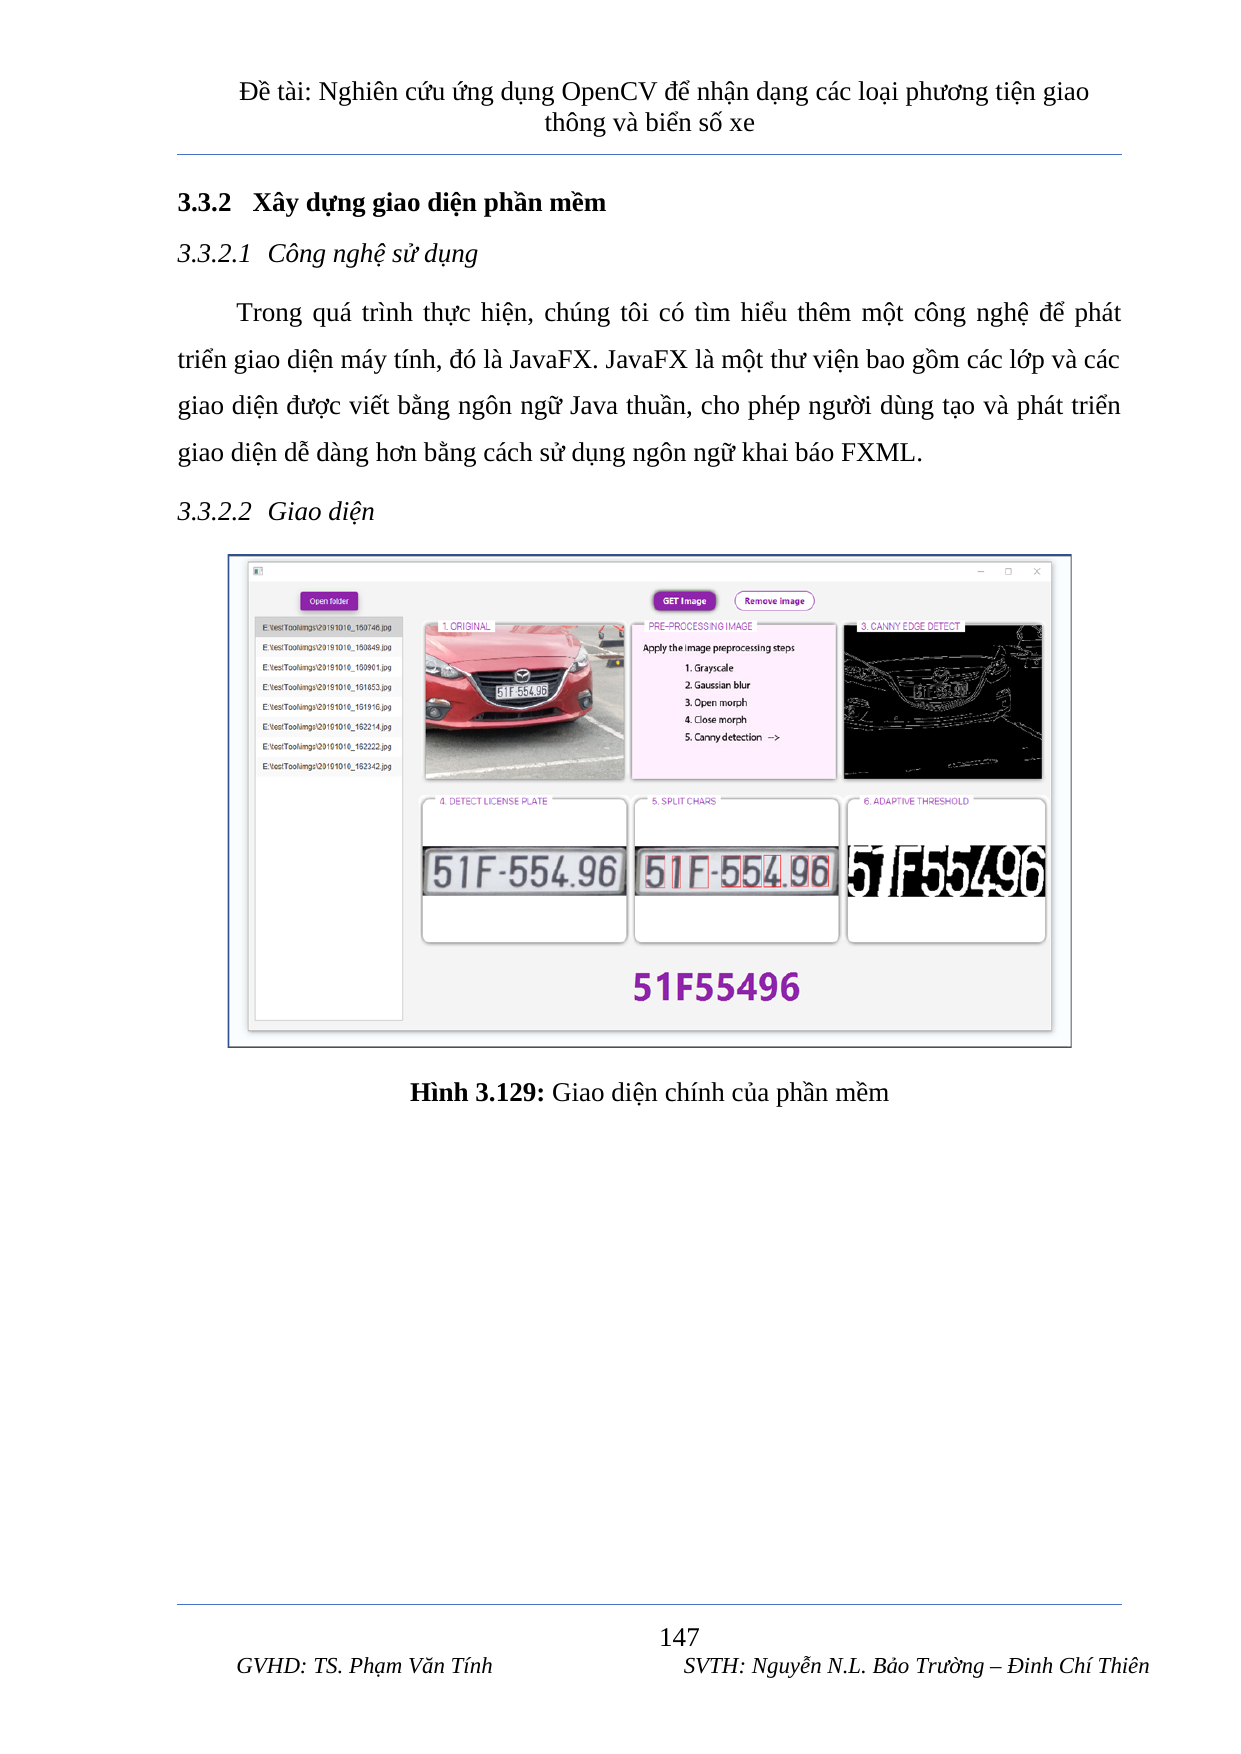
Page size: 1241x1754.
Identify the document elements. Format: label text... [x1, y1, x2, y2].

picture [227, 554, 1072, 1048]
subtitle Giao diện [177, 495, 1122, 526]
text Trong quá trình thực hiện, chúng tôi có tìm hiểu thêm một công nghệ để phát triển giao diện máy tính, đó là JavaFX. JavaFX là một thư viện bao gồm các lớp và các giao diện được viết bằng ngôn ngữ Java thuần, cho phép người dùng tạo và phát triển giao diện dễ dàng hơn bằng cách sử dụng ngôn ngữ khai báo FXML. [177, 296, 1122, 467]
subtitle Công nghệ sử dụng [177, 237, 1122, 268]
subtitle Xây dựng giao diện phần mềm [177, 186, 1122, 217]
